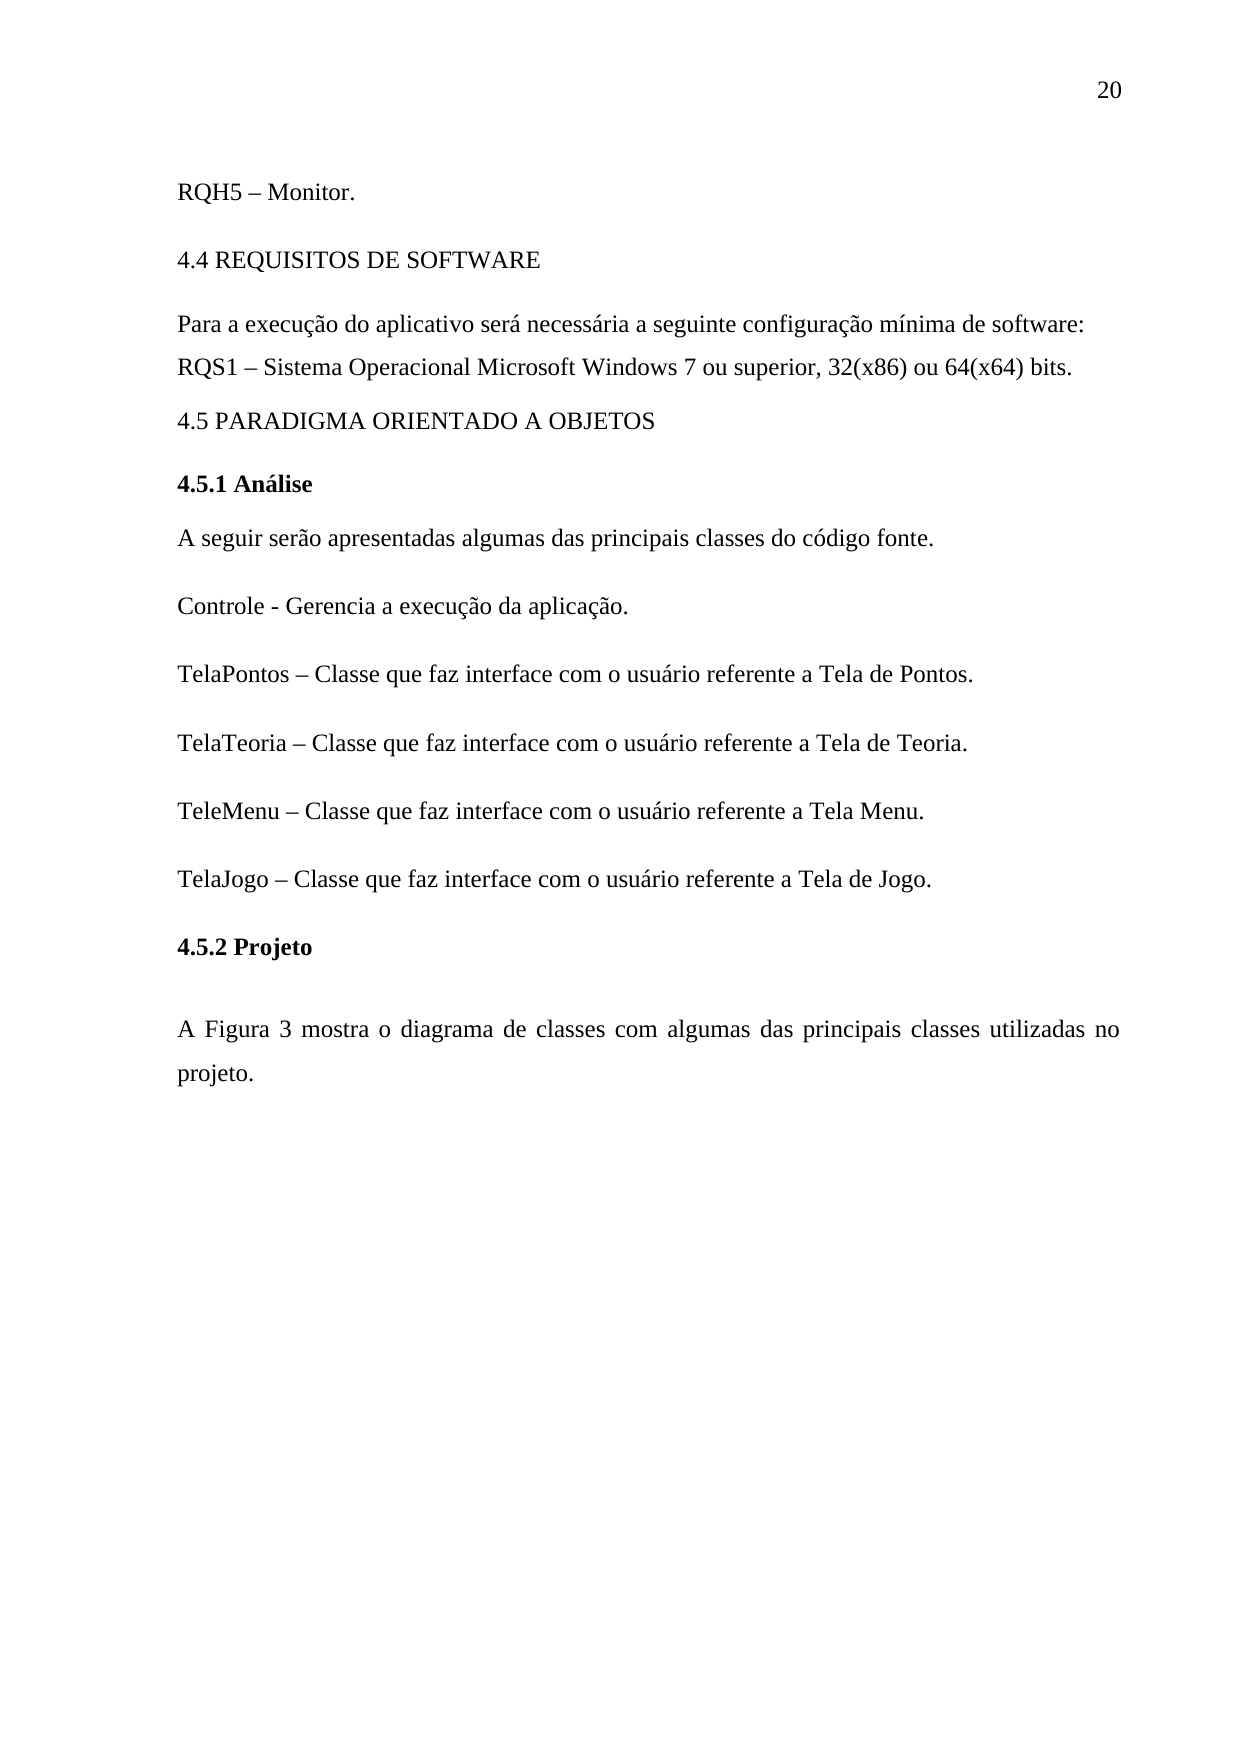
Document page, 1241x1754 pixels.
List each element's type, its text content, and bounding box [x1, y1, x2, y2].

text Controle - Gerencia a execução da aplicação. [177, 591, 1122, 620]
text A seguir serão apresentadas algumas das principais classes do código fonte. [177, 523, 1122, 552]
text TelaJogo – Classe que faz interface com o usuário referente a Tela de Jogo. [177, 864, 1122, 893]
text RQH5 – Monitor. [177, 177, 1122, 206]
text 4.5.2 Projeto [177, 932, 1122, 961]
text 4.5.1 Análise [177, 469, 1122, 498]
text A Figura 3 mostra o diagrama de classes com algumas das principais classes utilizadas no projeto. [177, 1014, 1122, 1086]
subtitle 4.5 PARADIGMA ORIENTADO A OBJETOS [177, 406, 1122, 434]
text TelaPontos – Classe que faz interface com o usuário referente a Tela de Pontos. [177, 659, 1122, 688]
subtitle 4.4 REQUISITOS DE SOFTWARE [177, 245, 1122, 274]
text TeleMenu – Classe que faz interface com o usuário referente a Tela Menu. [177, 796, 1122, 824]
text Para a execução do aplicativo será necessária a seguinte configuração mínima de software: [177, 309, 1122, 338]
text RQS1 – Sistema Operacional Microsoft Windows 7 ou superior, 32(x86) ou 64(x64) bits. [177, 352, 1122, 381]
text TelaTeoria – Classe que faz interface com o usuário referente a Tela de Teoria. [177, 728, 1122, 756]
